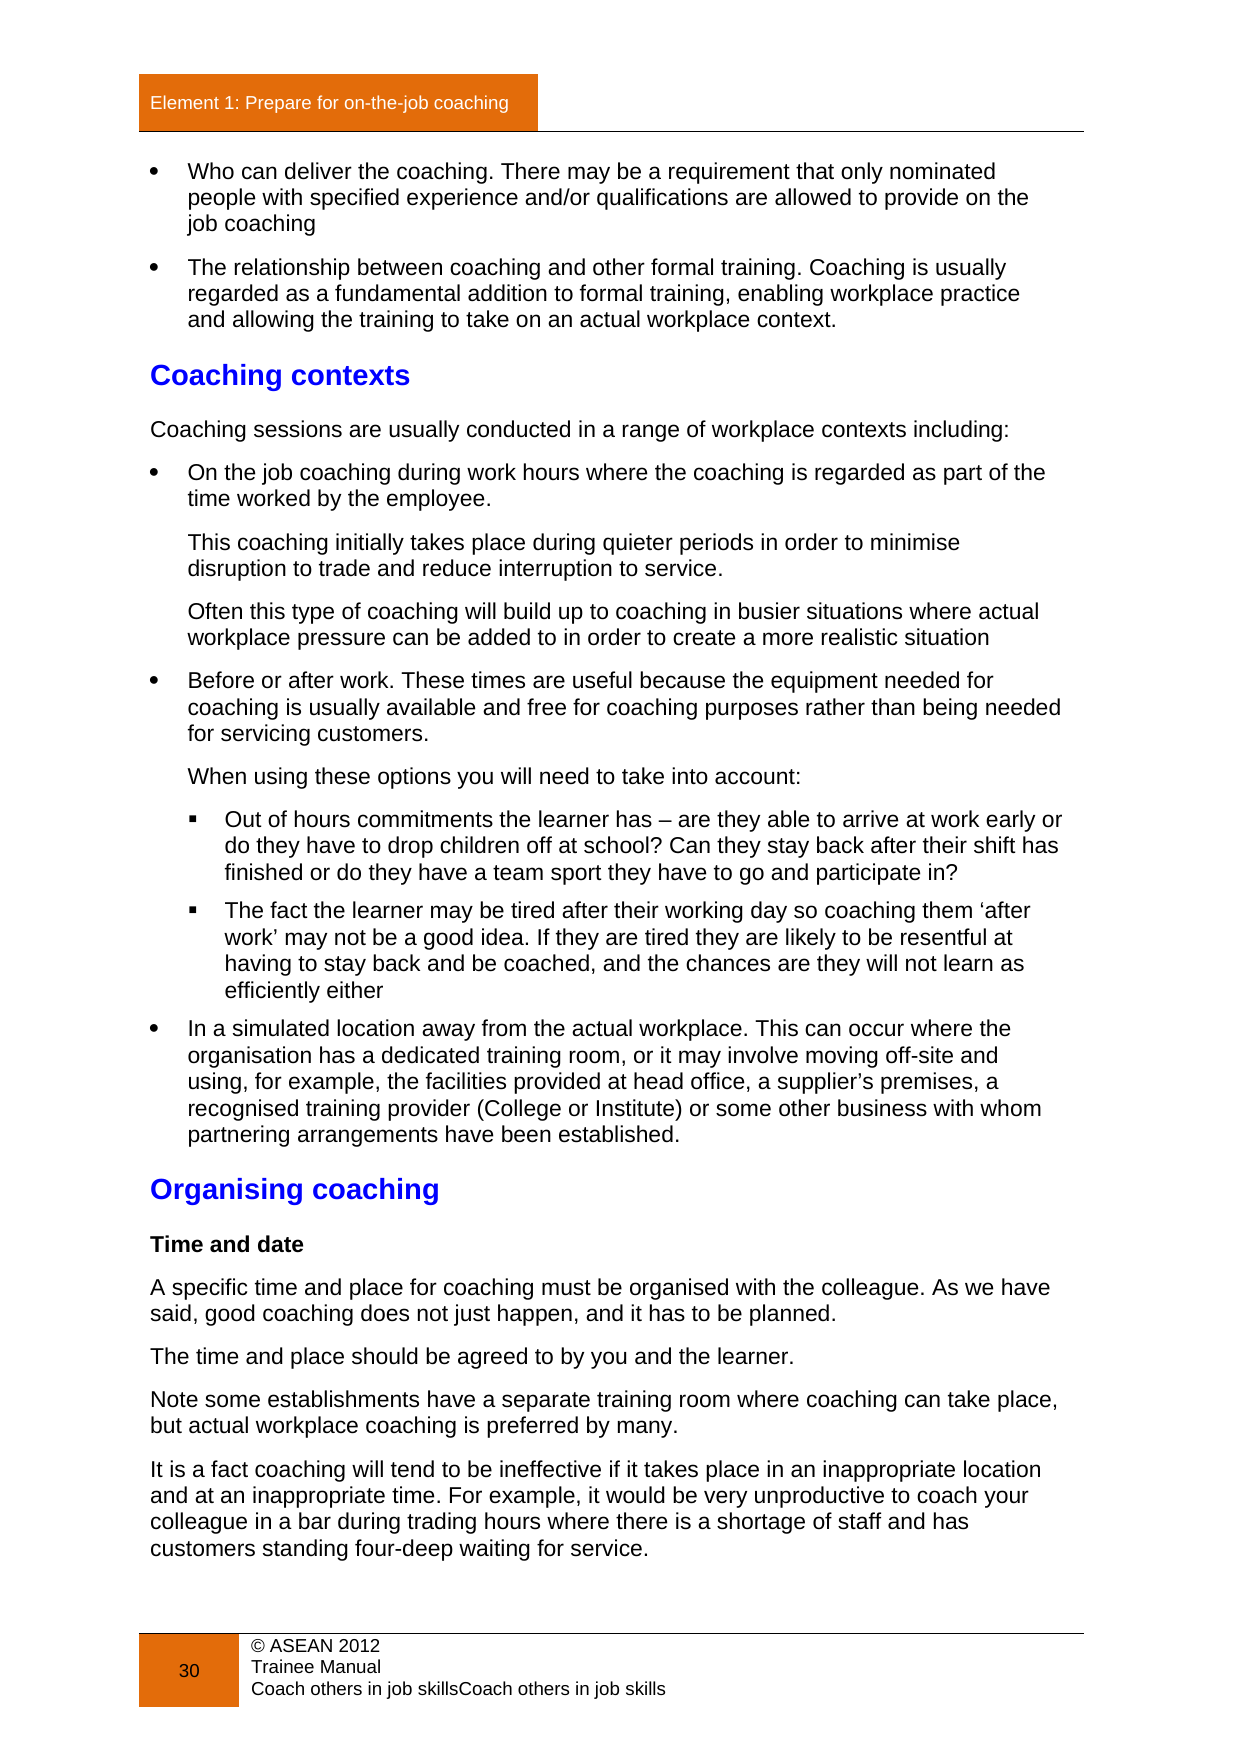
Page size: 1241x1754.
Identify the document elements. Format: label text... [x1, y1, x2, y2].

list Often this type of coaching will build up to coaching in busier situations where actual workplace pressure can be added to in order to create a more realistic situation [187, 598, 1063, 651]
text Who can deliver the coaching. There may be a requirement that only nominated people with specified experience and/or qualifications are allowed to provide on the job coaching [150, 158, 1063, 237]
text It is a fact coaching will tend to be ineffective if it takes place in an inappropriate location and at an inappropriate time. For example, it would be very unproductive to coach your colleague in a bar during trading hours where there is a shortage of staff and has customers standing four-deep waiting for service. [150, 1456, 1063, 1561]
text A specific time and place for coaching must be organised with the colleague. As we have said, good coaching does not just happen, and it has to be planned. [150, 1274, 1063, 1326]
text The time and place should be agreed to by you and the learner. [150, 1343, 1063, 1369]
text Before or after work. These times are useful because the equipment needed for coaching is usually available and free for coaching purposes rather than being needed for servicing customers. [150, 667, 1063, 746]
text Coaching sessions are usually conducted in a range of workplace contexts including: [150, 416, 1063, 442]
text In a simulated location away from the actual workplace. This can occur where the organisation has a dedicated training room, or it may involve moving off-site and using, for example, the facilities provided at head office, a supplier’s premises, a recognised training provider (College or Institute) or some other business with whom partnering arrangements have been established. [150, 1015, 1063, 1147]
list When using these options you will need to take into account: [187, 763, 1063, 789]
text The fact the learner may be tired after their working day so coaching them ‘after work’ may not be a good idea. If they are tired they are likely to be resentful at having to stay back and be coached, and the chances are they will not learn as efficiently either [187, 897, 1063, 1003]
list This coaching initially takes place during quieter periods in order to minimise disruption to trade and reduce interruption to service. [187, 528, 1063, 581]
text Out of hours commitments the learner has – are they able to arrive at work early or do they have to drop children off at school? Can they stay back after their shift has finished or do they have a team sport they have to go and participate in? [187, 806, 1063, 885]
text Time and date [150, 1231, 1063, 1257]
text Note some establishments have a separate training room where coaching can take place, but actual workplace coaching is preferred by many. [150, 1386, 1063, 1439]
subtitle Coaching contexts [150, 357, 1063, 391]
text The relationship between coaching and other formal training. Coaching is usually regarded as a fundamental addition to formal training, enabling workplace practice and allowing the training to take on an actual workplace context. [150, 253, 1063, 332]
subtitle Organising coaching [150, 1172, 1063, 1206]
text On the job coaching during work hours where the coaching is regarded as part of the time worked by the employee. [150, 459, 1063, 512]
